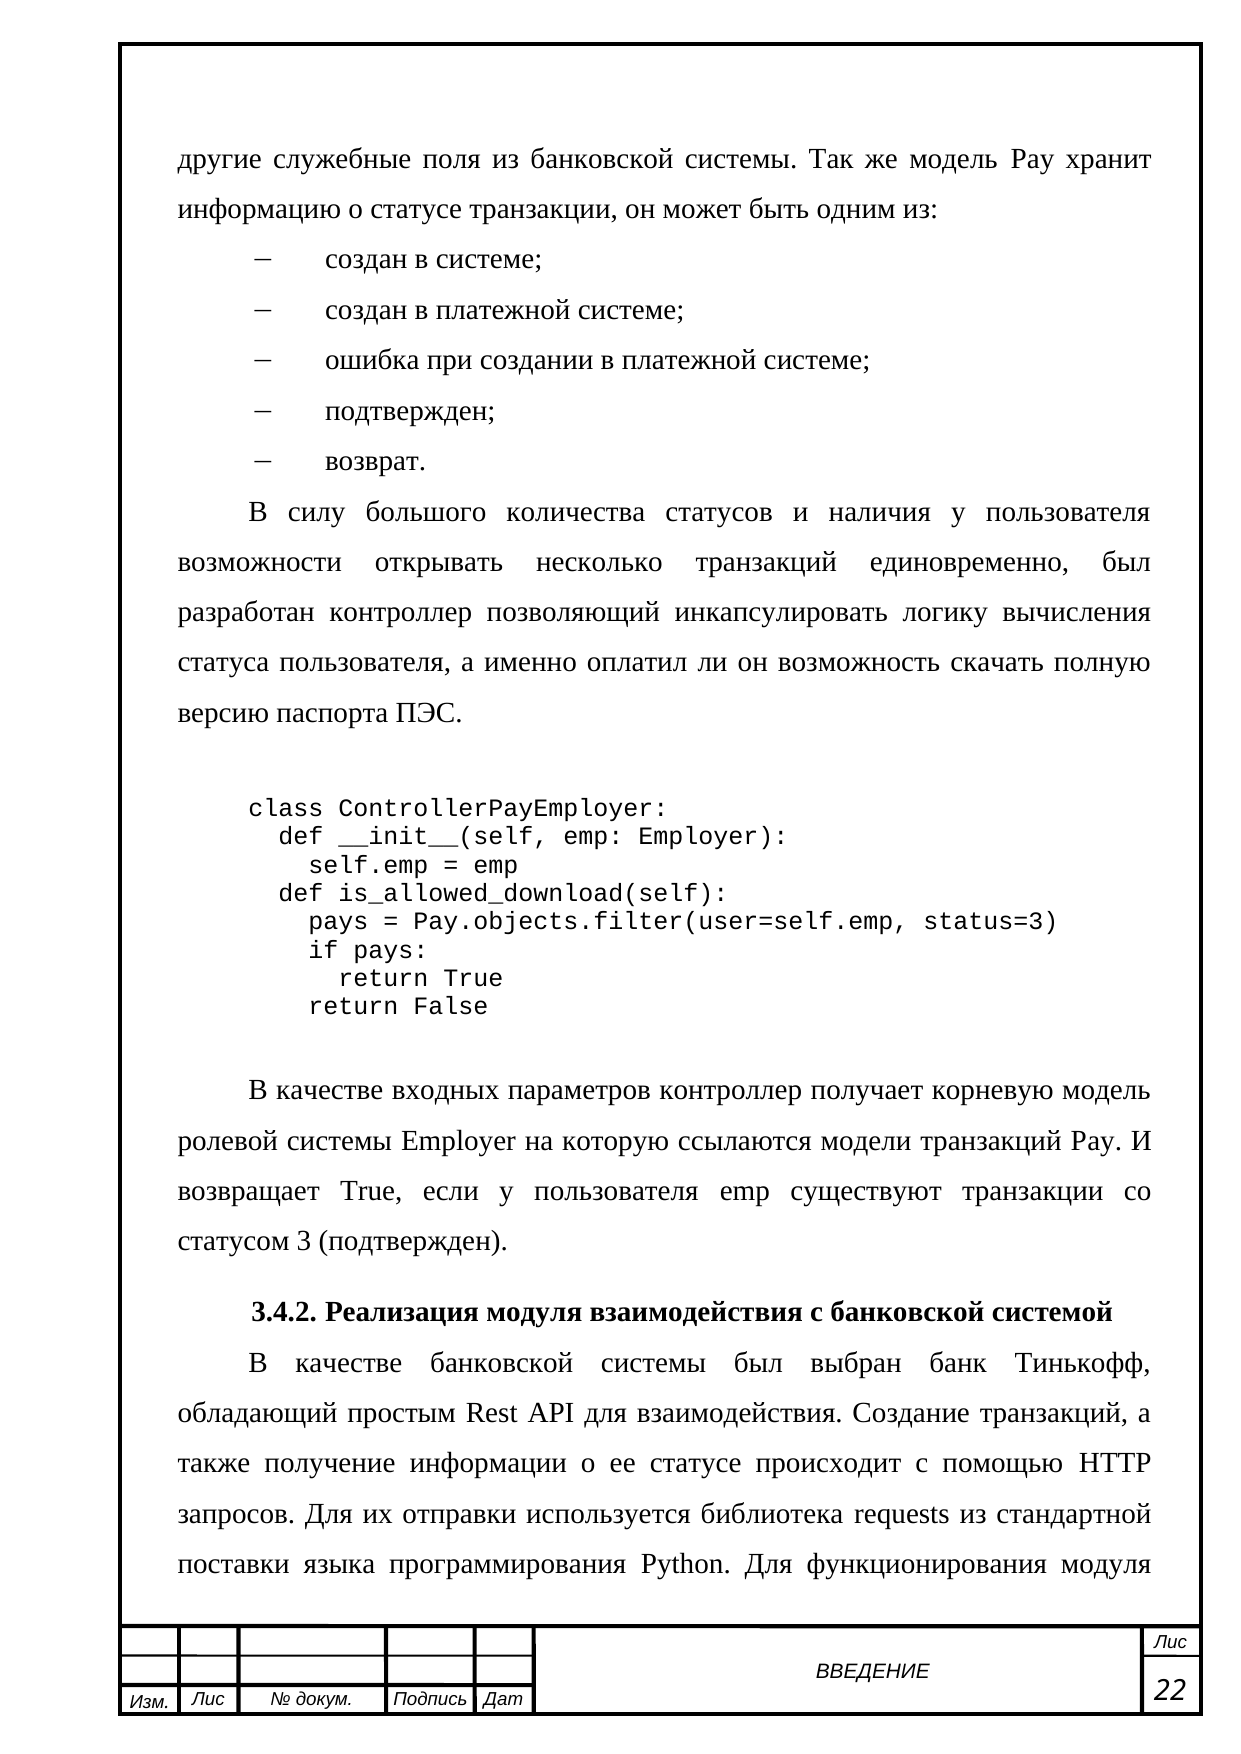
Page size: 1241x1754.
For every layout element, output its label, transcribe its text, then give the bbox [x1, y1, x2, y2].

text if pays: [177, 937, 1152, 966]
text def __init__(self, emp: Employer): [177, 824, 1152, 852]
text self.emp = emp [177, 852, 1152, 881]
subtitle Реализация модуля взаимодействия с банковской системой [177, 1294, 1152, 1328]
list создан в платежной системе; [177, 292, 1152, 326]
text В качестве входных параметров контроллер получает корневую модель ролевой системы Employer на которую ссылаются модели транзакций Pay. И возвращает True, если у пользователя emp существуют транзакции со статусом 3 (подтвержден). [177, 1072, 1152, 1257]
list ошибка при создании в платежной системе; [177, 342, 1152, 376]
text В силу большого количества статусов и наличия у пользователя возможности открывать несколько транзакций единовременно, был разработан контроллер позволяющий инкапсулировать логику вычисления статуса пользователя, а именно оплатил ли он возможность скачать полную версию паспорта ПЭС. [177, 494, 1152, 728]
text pays = Pay.objects.filter(user=self.emp, status=3) [177, 909, 1152, 937]
text def is_allowed_download(self): [177, 881, 1152, 909]
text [177, 141, 1152, 225]
text class ControllerPayEmployer: [177, 796, 1152, 824]
text return True [177, 966, 1152, 994]
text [177, 1345, 1152, 1580]
list подтвержден; [177, 393, 1152, 426]
list создан в системе; [177, 242, 1152, 275]
text return False [177, 994, 1152, 1022]
list возврат. [177, 443, 1152, 477]
